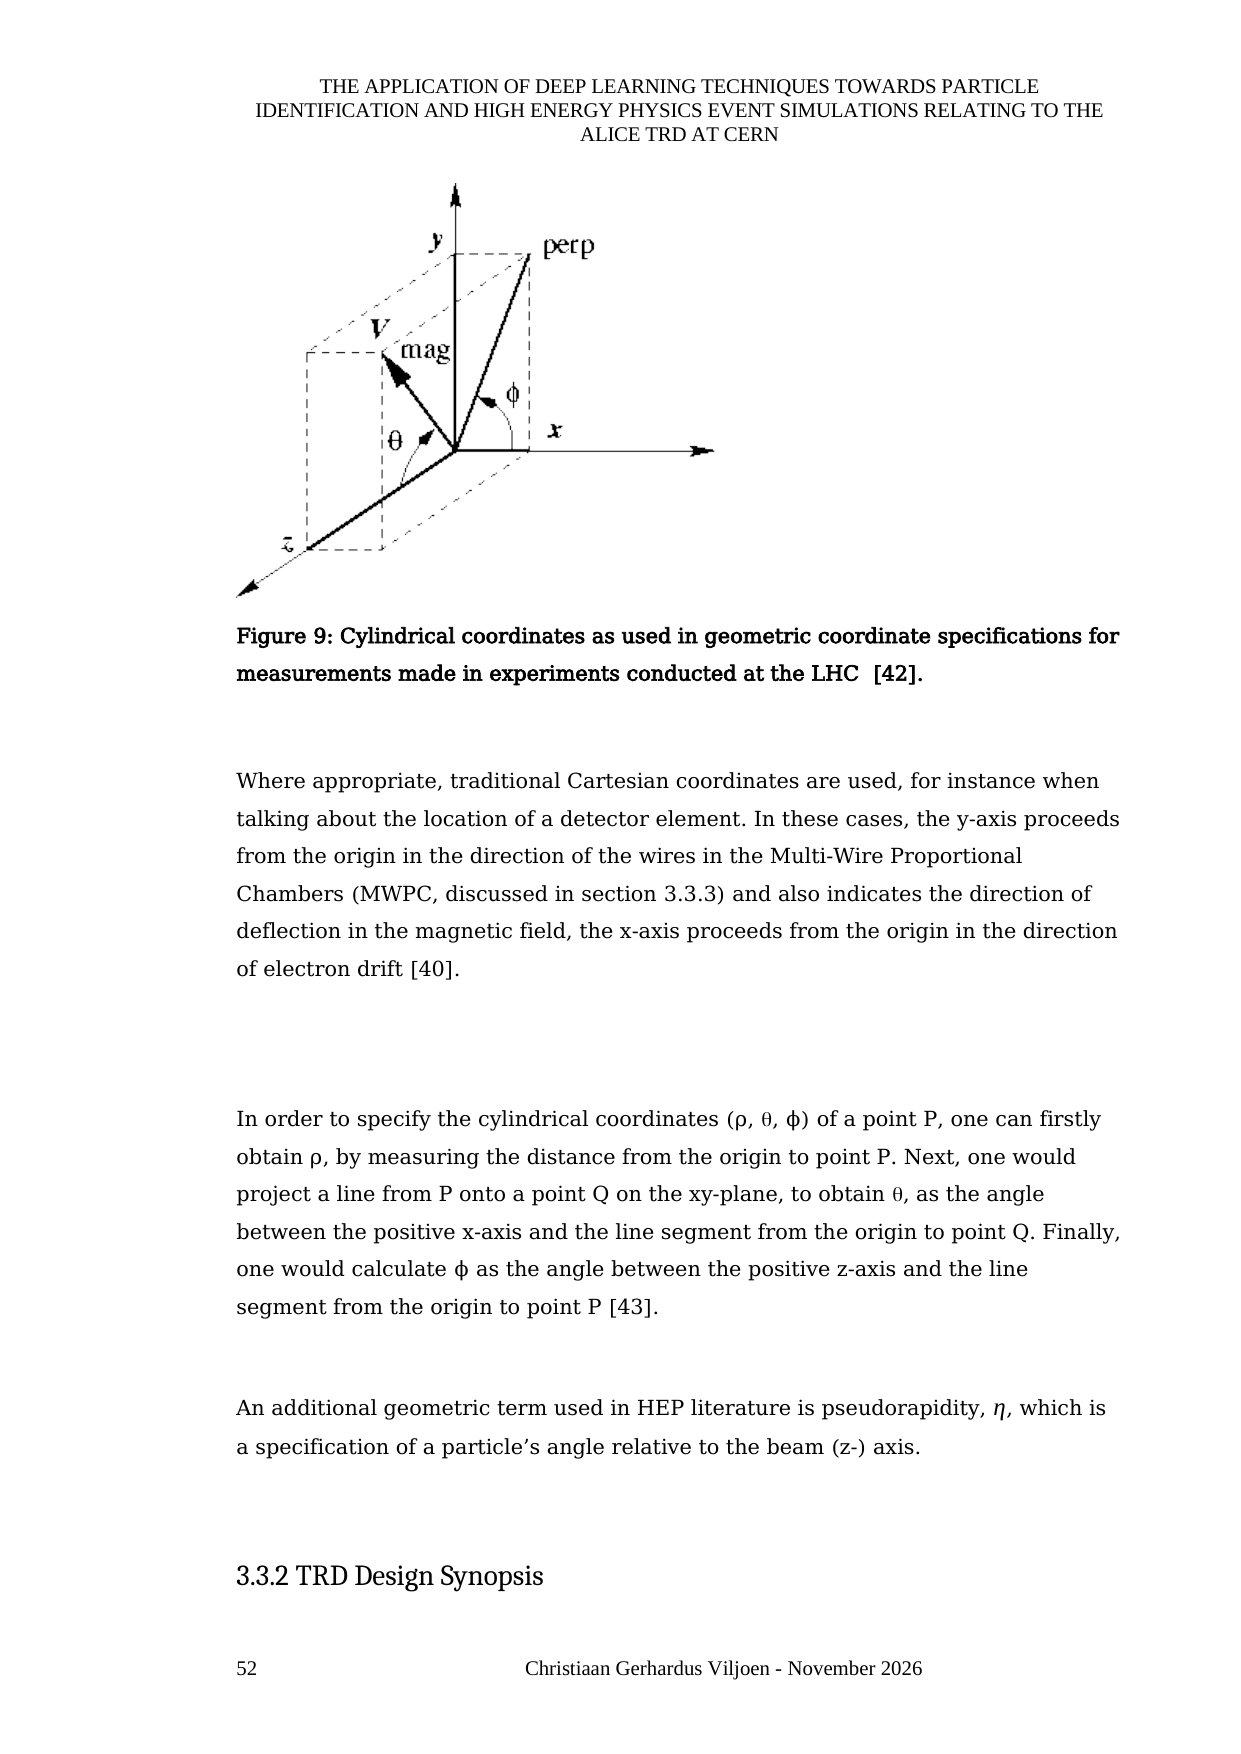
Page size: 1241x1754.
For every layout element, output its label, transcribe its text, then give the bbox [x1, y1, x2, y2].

text Figure 18: Cylindrical coordinates as used in geometric coordinate specifications for measurements made in experiments conducted at the LHC . [236, 622, 1122, 685]
subtitle TRD Design Synopsis [236, 1559, 1122, 1592]
picture [236, 183, 715, 598]
text In order to specify the cylindrical coordinates (ρ, , ϕ) of a point P, one can firstly obtain ρ, by measuring the distance from the origin to point P. Next, one would project a line from P onto a point Q on the xy-plane, to obtain , as the angle between the positive x-axis and the line segment from the origin to point Q. Finally, one would calculate ϕ as the angle between the positive z-axis and the line segment from the origin to point P . [236, 1106, 1122, 1318]
text An additional geometric term used in HEP literature is pseudorapidity, , which is a specification of a particle’s angle relative to the beam (z-) axis. [236, 1393, 1122, 1459]
text Where appropriate, traditional Cartesian coordinates are used, for instance when talking about the location of a detector element. In these cases, the y-axis proceeds from the origin in the direction of the wires in the Multi-Wire Proportional Chambers (MWPC, discussed in section 3.2.3) and also indicates the direction of deflection in the magnetic field, the x-axis proceeds from the origin in the direction of electron drift . [236, 768, 1122, 981]
